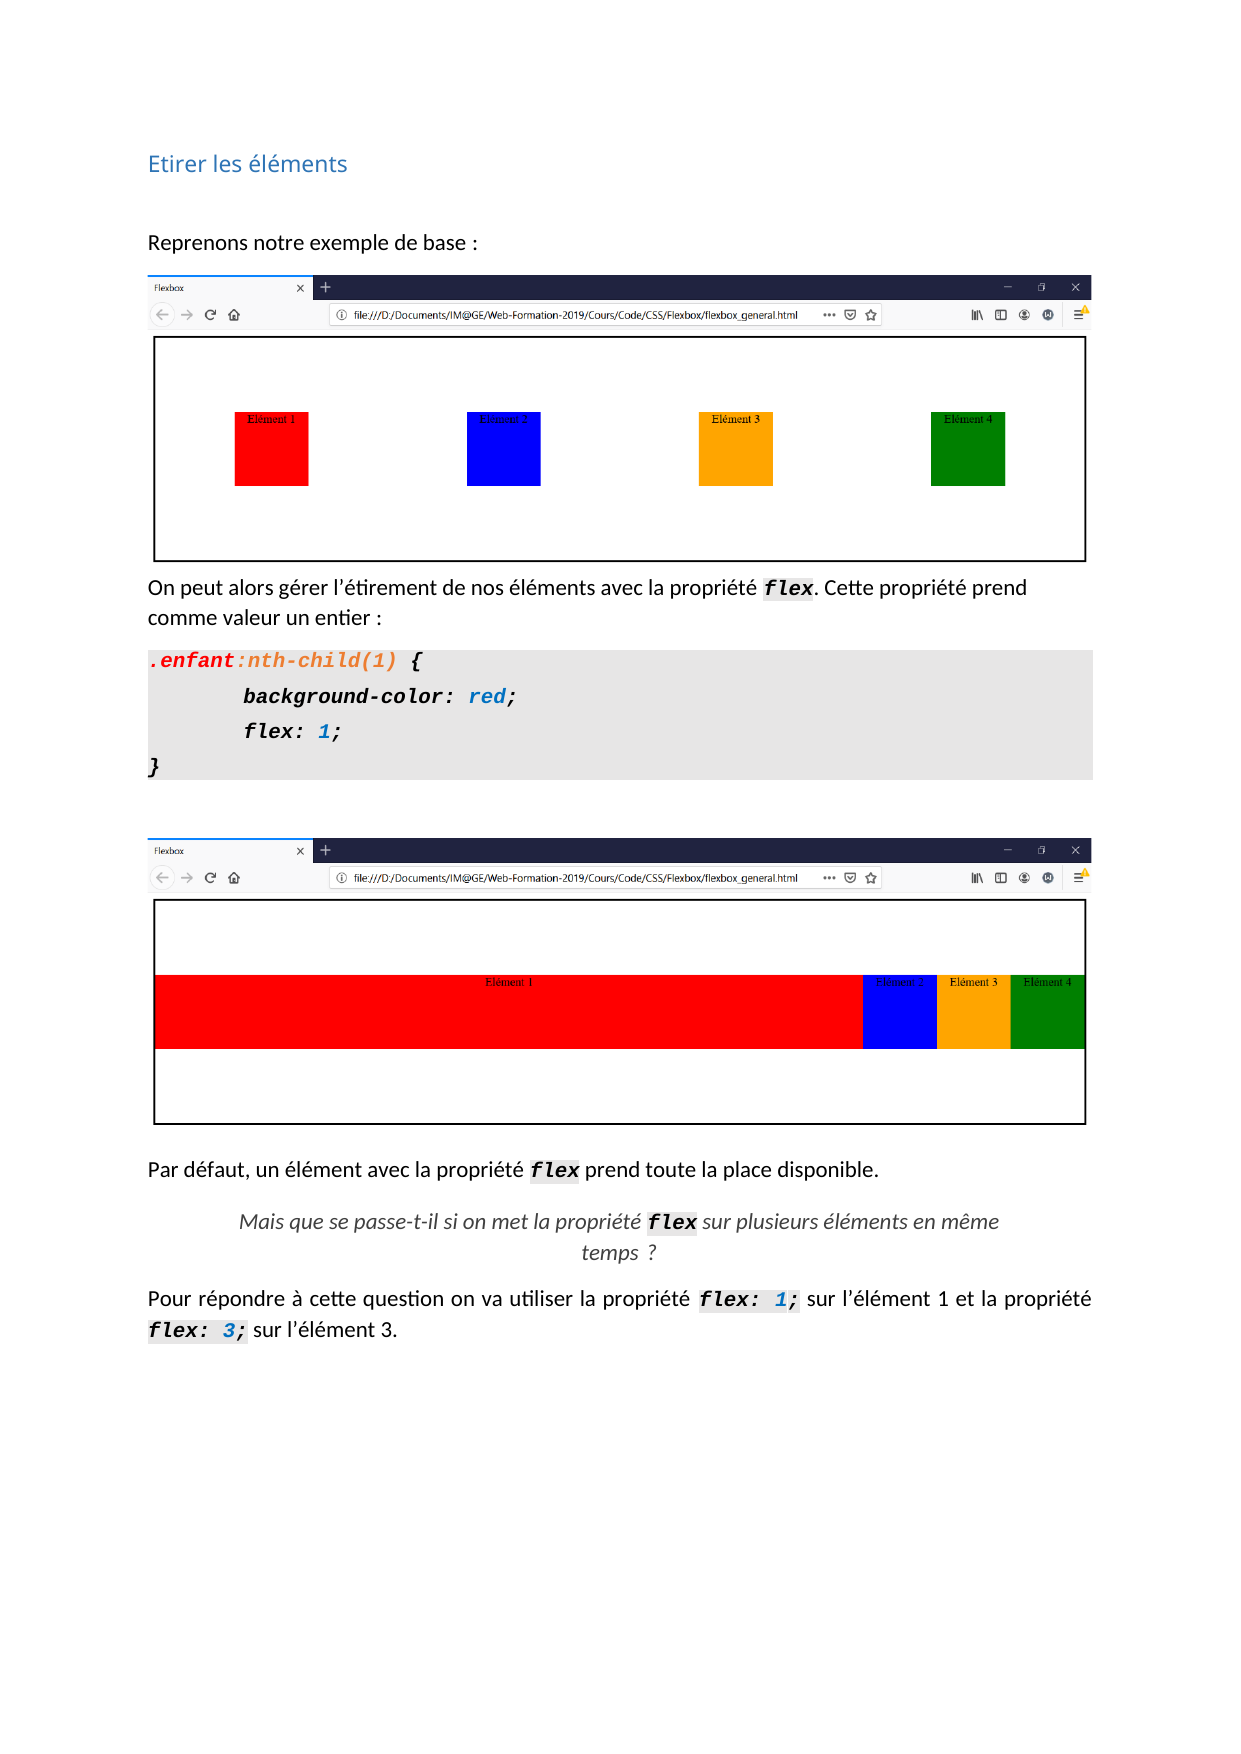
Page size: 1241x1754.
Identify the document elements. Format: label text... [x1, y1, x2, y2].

text Pour répondre à cette question on va utiliser la propriété flex: 1; sur l’élément 1 et la propriété flex: 3; sur l’élément 3. [148, 1284, 1093, 1344]
subtitle Etirer les éléments [148, 148, 1093, 179]
text } [148, 757, 1093, 780]
picture [147, 838, 1092, 1137]
text background-color: red; [148, 686, 1093, 709]
text Reprenons notre exemple de base : [148, 228, 1093, 256]
picture [147, 275, 1092, 571]
text .enfant:nth-child(1) { [148, 650, 1093, 674]
text flex: 1; [148, 721, 1093, 745]
text Mais que se passe-t-il si on met la propriété flex sur plusieurs éléments en même temps ? [238, 1207, 1003, 1266]
text Par défaut, un élément avec la propriété flex prend toute la place disponible. [148, 1155, 1093, 1184]
